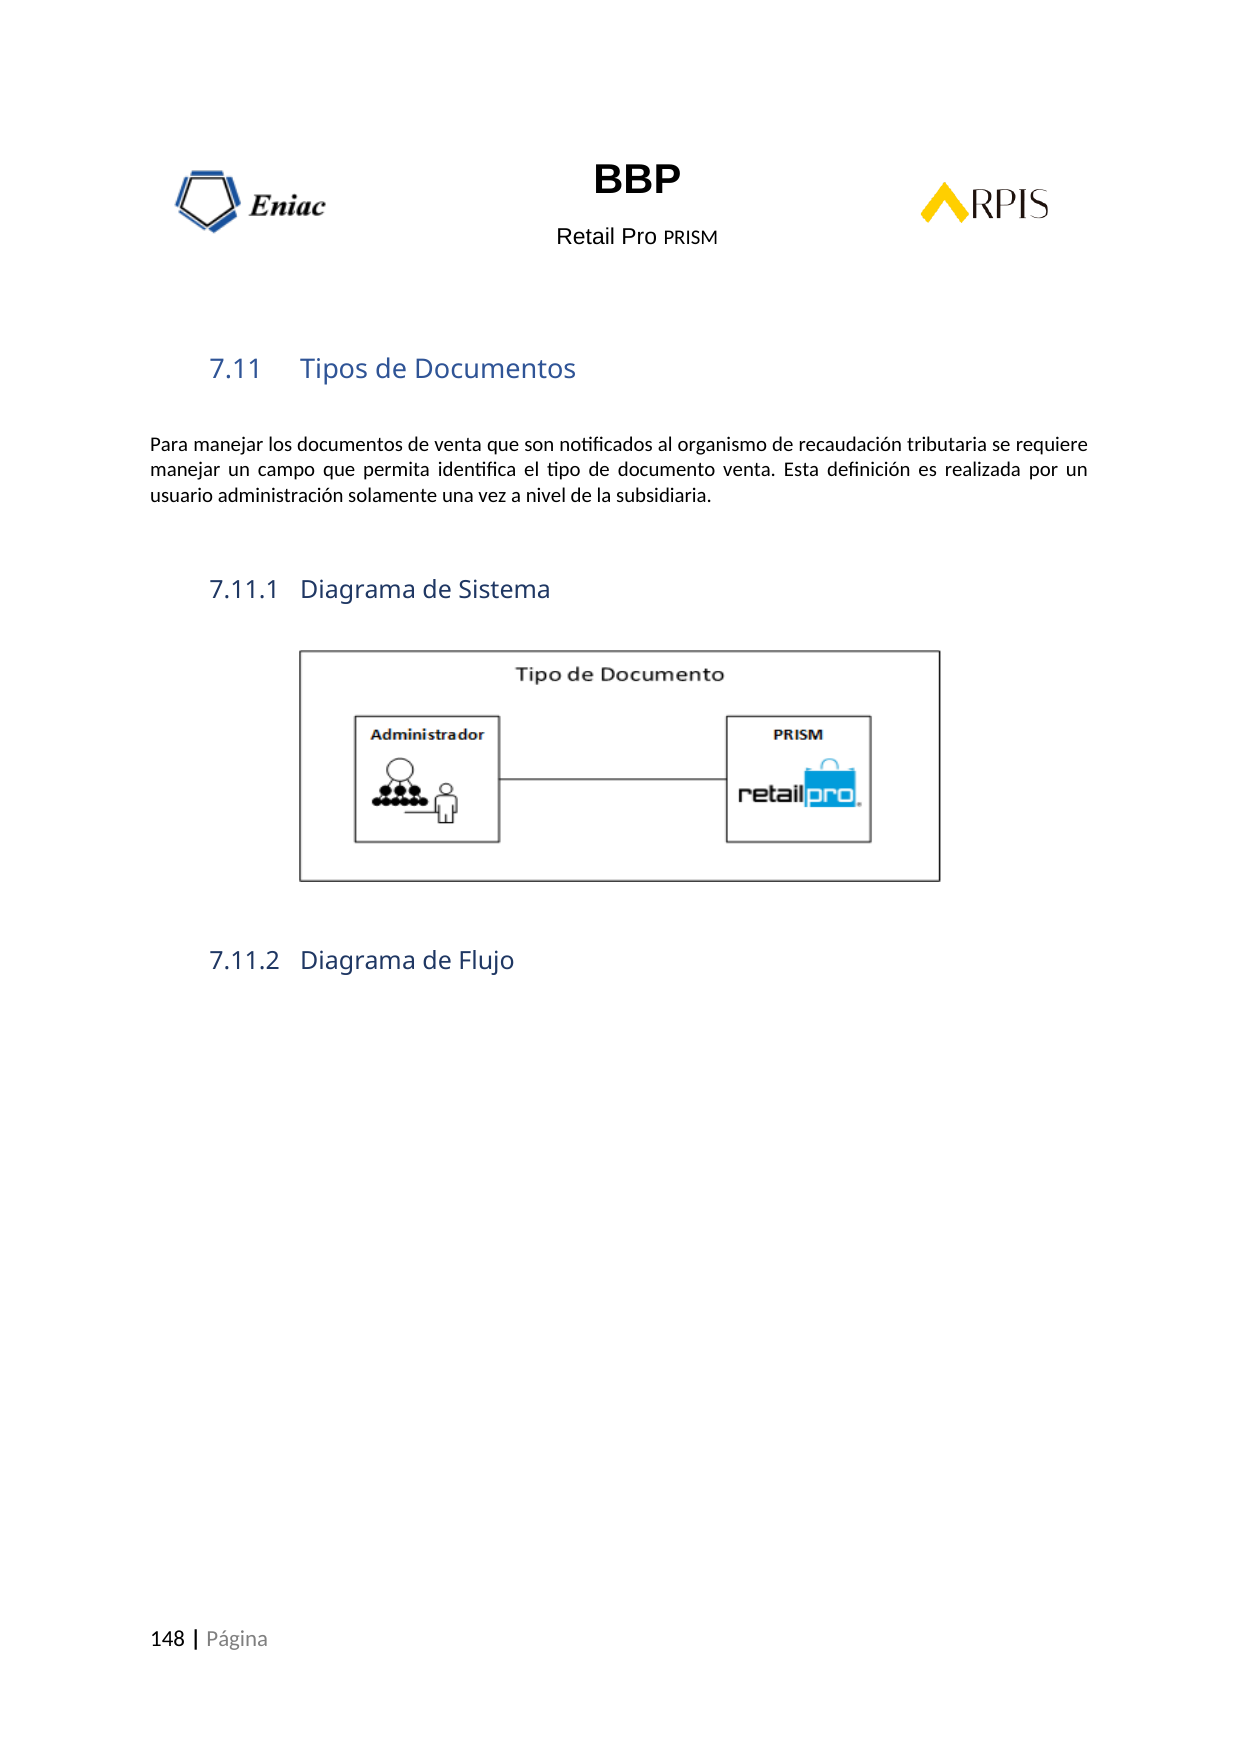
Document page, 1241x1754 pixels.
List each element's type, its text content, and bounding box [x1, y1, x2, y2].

picture [298, 650, 942, 882]
text Para manejar los documentos de venta que son notificados al organismo de recaudación tributaria se requiere manejar un campo que permita identifica el tipo de documento venta. Esta definición es realizada por un usuario administración solamente una vez a nivel de la subsidiaria. [150, 431, 1090, 507]
subtitle Diagrama de Sistema [209, 571, 1090, 605]
subtitle Tipos de Documentos [209, 350, 1090, 387]
picture [920, 180, 1048, 225]
subtitle Diagrama de Flujo [209, 943, 1090, 977]
picture [172, 164, 331, 240]
